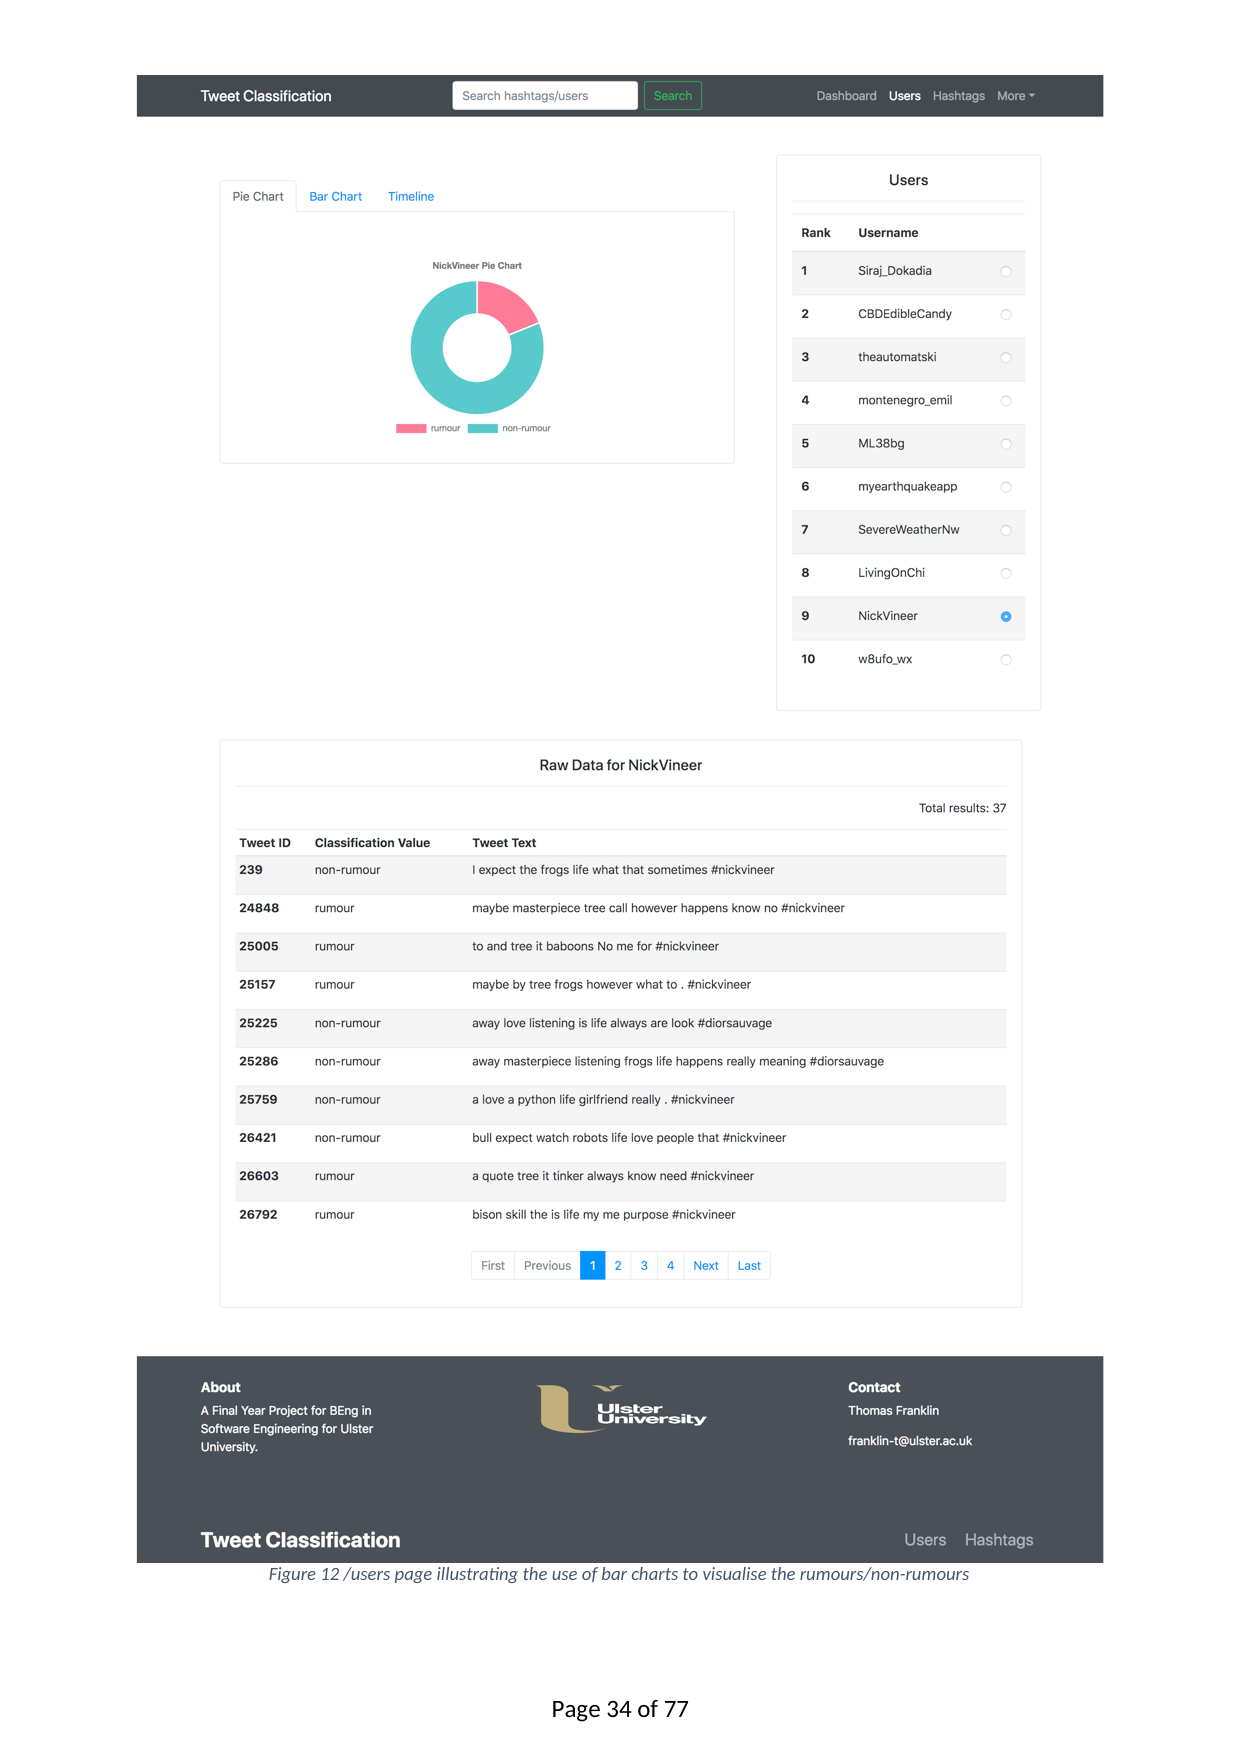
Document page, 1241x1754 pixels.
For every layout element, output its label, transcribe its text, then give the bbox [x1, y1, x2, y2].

picture [136, 75, 1104, 1563]
text Figure 12 /users page illustrating the use of bar charts to visualise the rumours/non-rumours [75, 1562, 1165, 1585]
